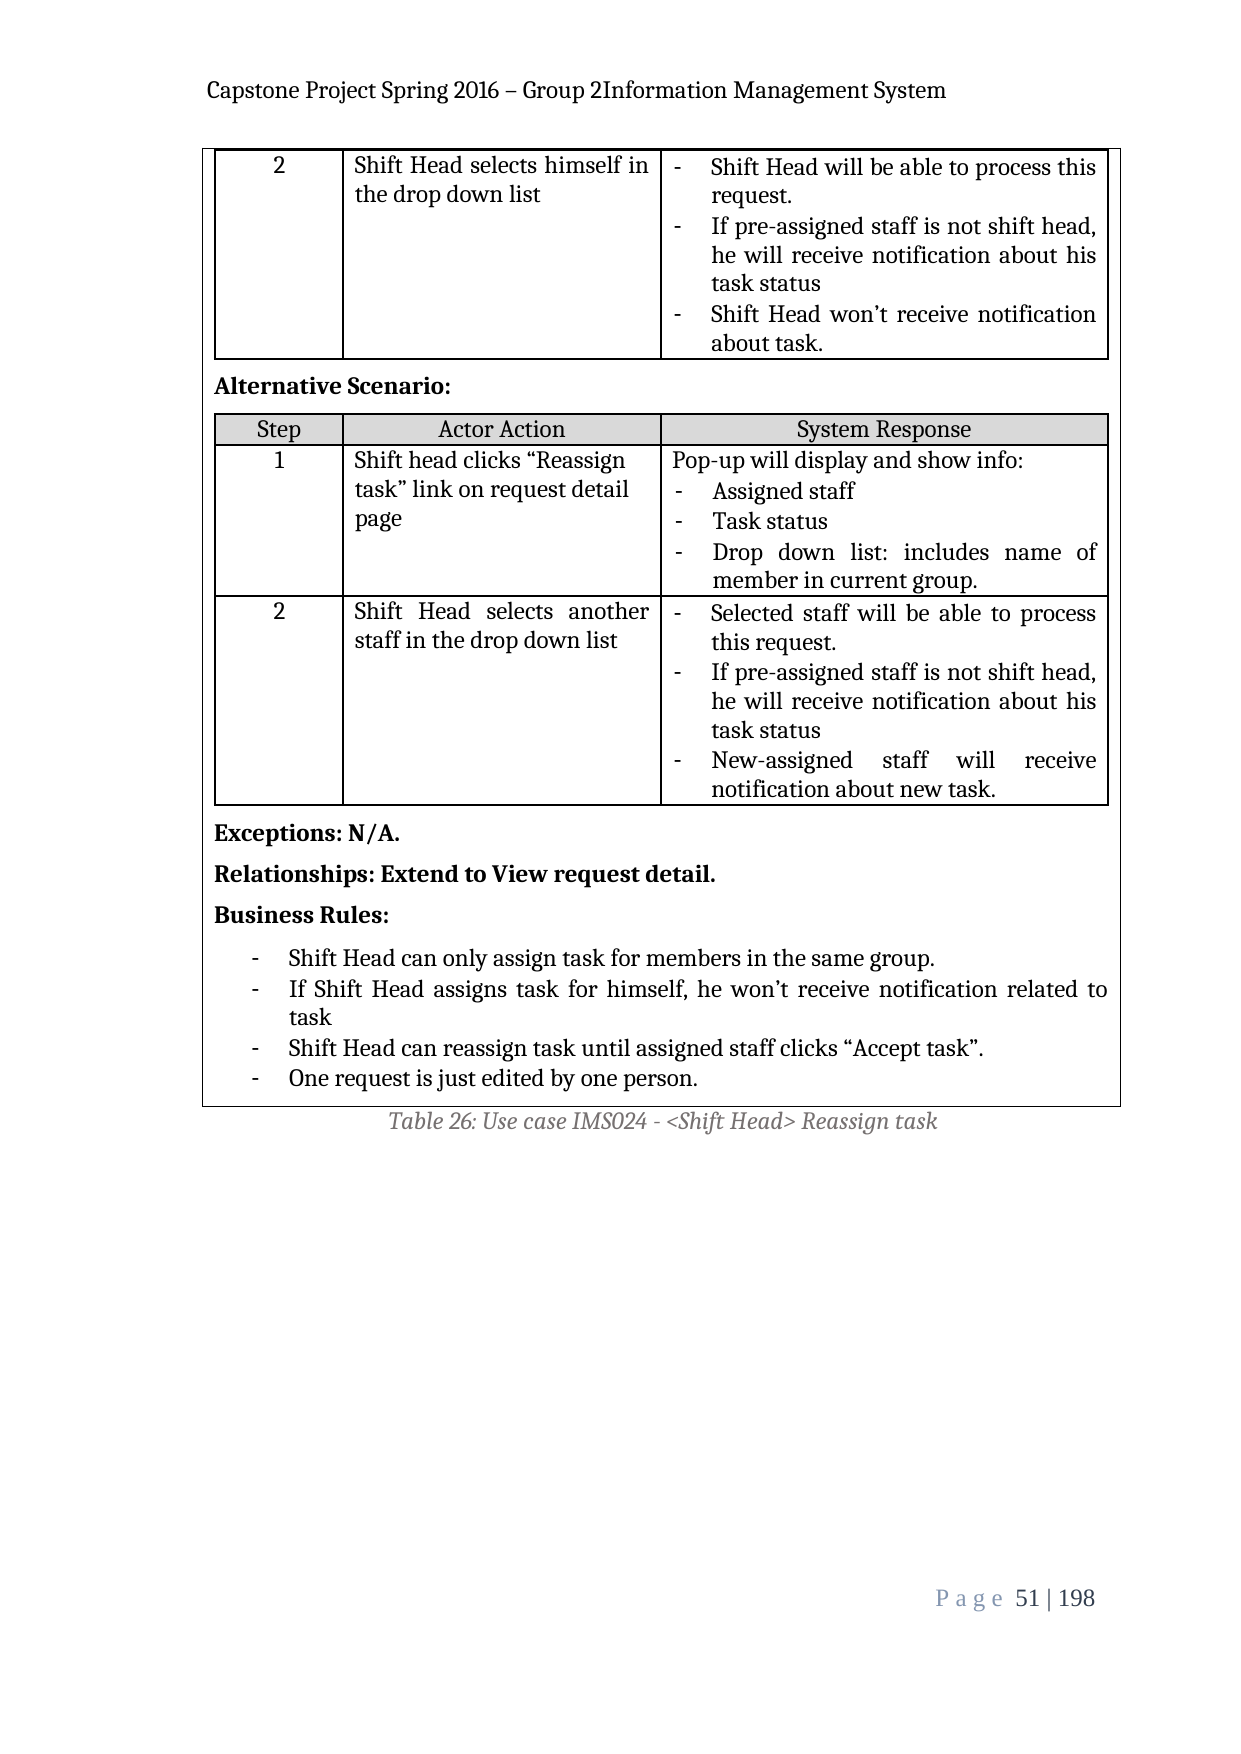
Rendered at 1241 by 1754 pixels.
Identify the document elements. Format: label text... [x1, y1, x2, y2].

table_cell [203, 149, 1120, 1106]
text Table 26: Use case IMS024 - <Shift Head> Reassign task [207, 1107, 1122, 1135]
